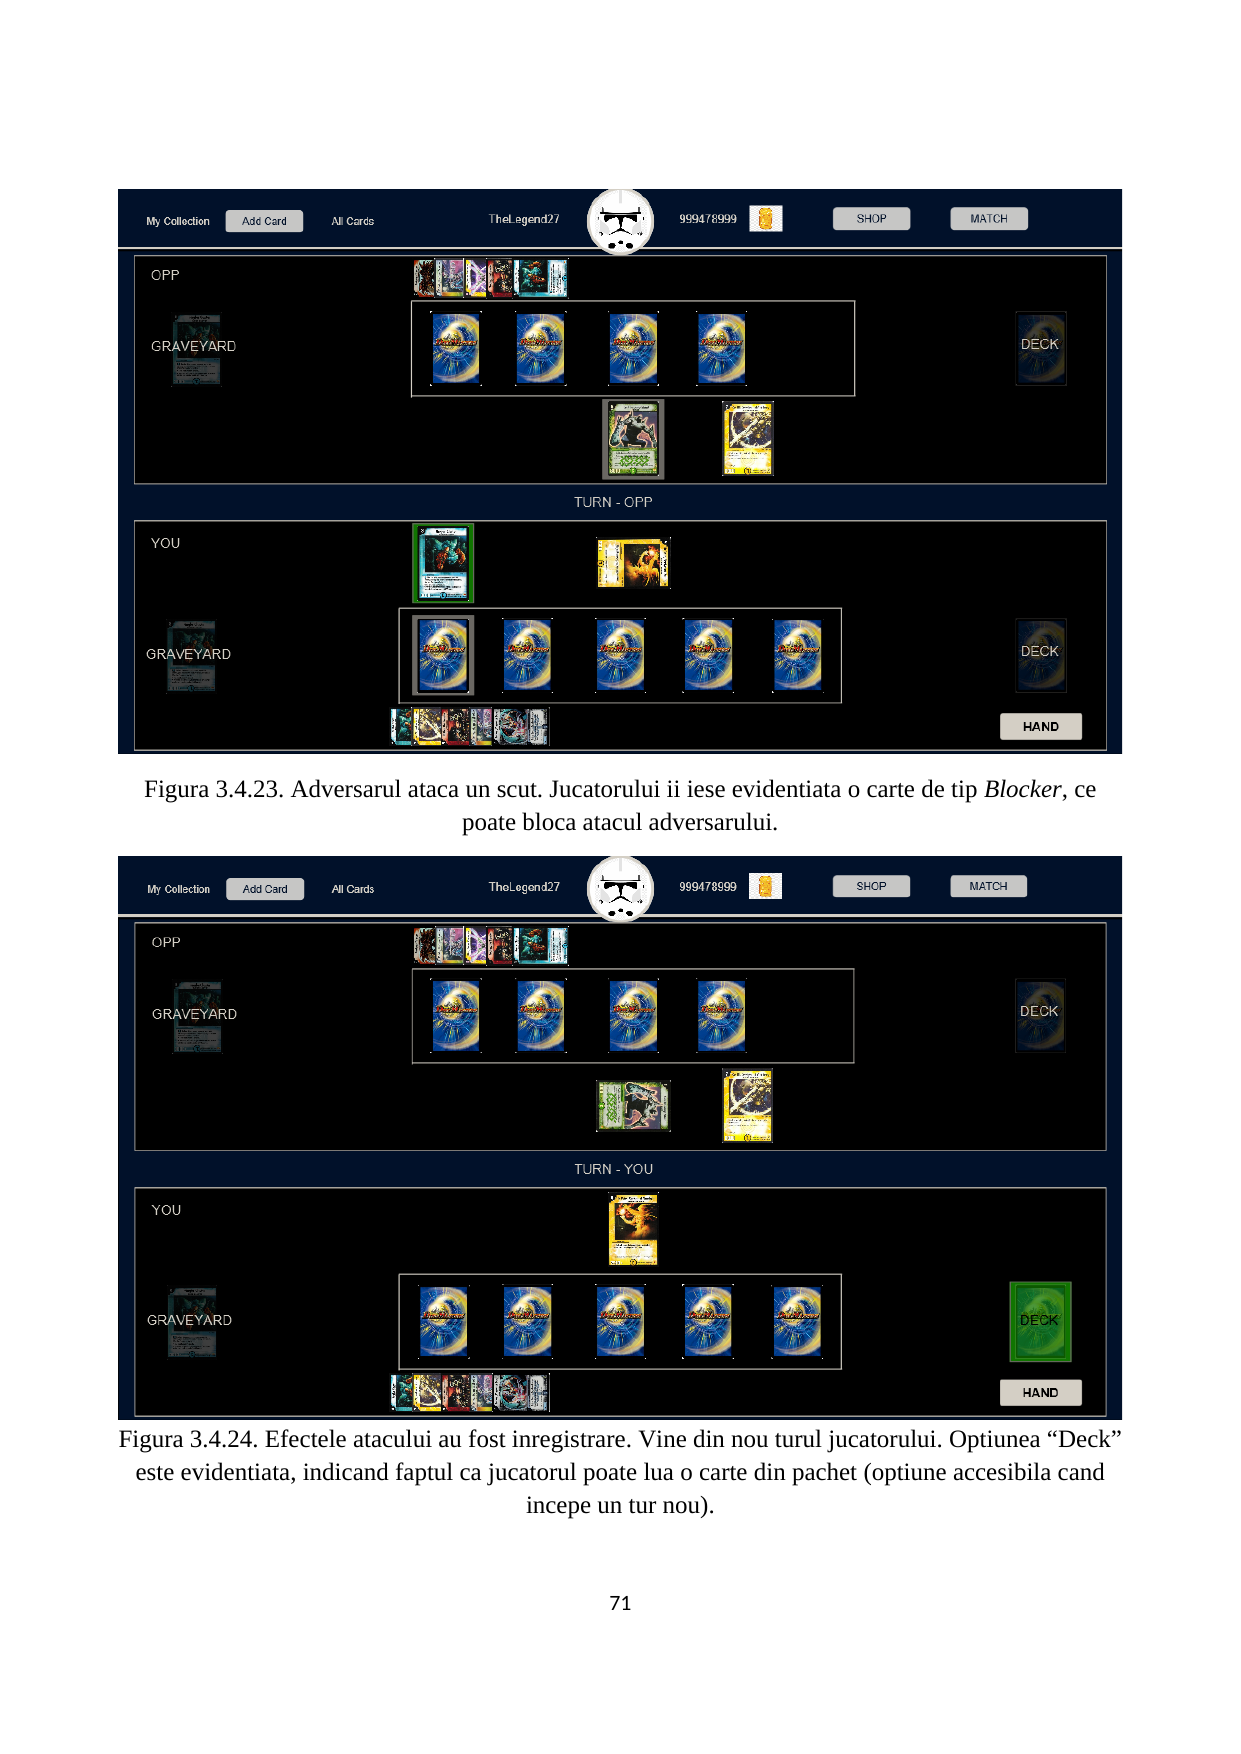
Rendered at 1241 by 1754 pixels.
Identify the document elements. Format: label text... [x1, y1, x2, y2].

text Figura 3.4.24. Efectele atacului au fost inregistrare. Vine din nou turul jucatorului. Optiunea “Deck” este evidentiata, indicand faptul ca jucatorul poate lua o carte din pachet (optiune accesibila cand incepe un tur nou). [118, 1420, 1122, 1519]
picture [118, 856, 1123, 1420]
text Figura 3.4.23. Adversarul ataca un scut. Jucatorului ii iese evidentiata o carte de tip Blocker, ce poate bloca atacul adversarului. [118, 774, 1122, 836]
picture [118, 189, 1123, 754]
